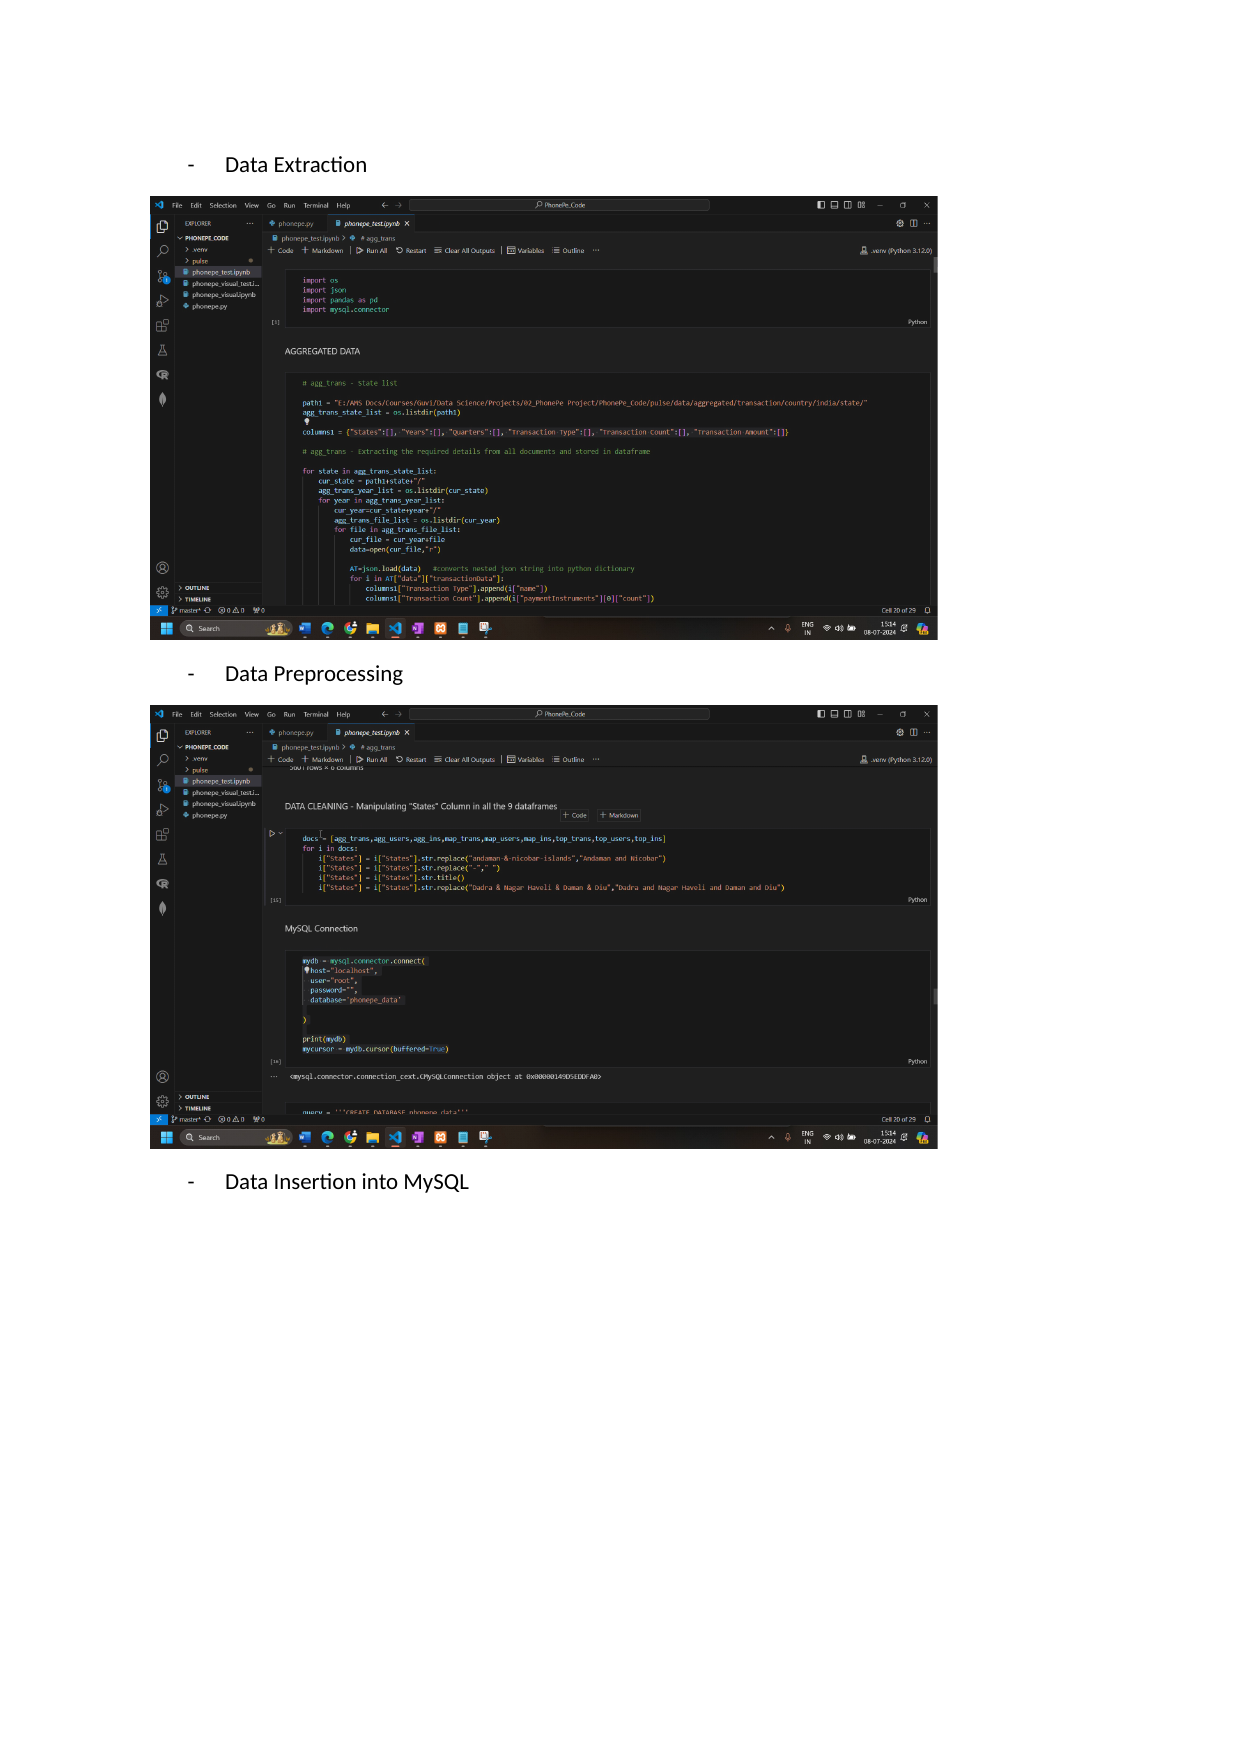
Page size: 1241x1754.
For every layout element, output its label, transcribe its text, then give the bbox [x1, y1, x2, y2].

picture [150, 705, 938, 1149]
list Data Preprocessing [187, 659, 1090, 687]
list Data Extraction [187, 150, 1090, 178]
picture [150, 196, 938, 640]
list Data Insertion into MySQL [187, 1167, 1090, 1195]
